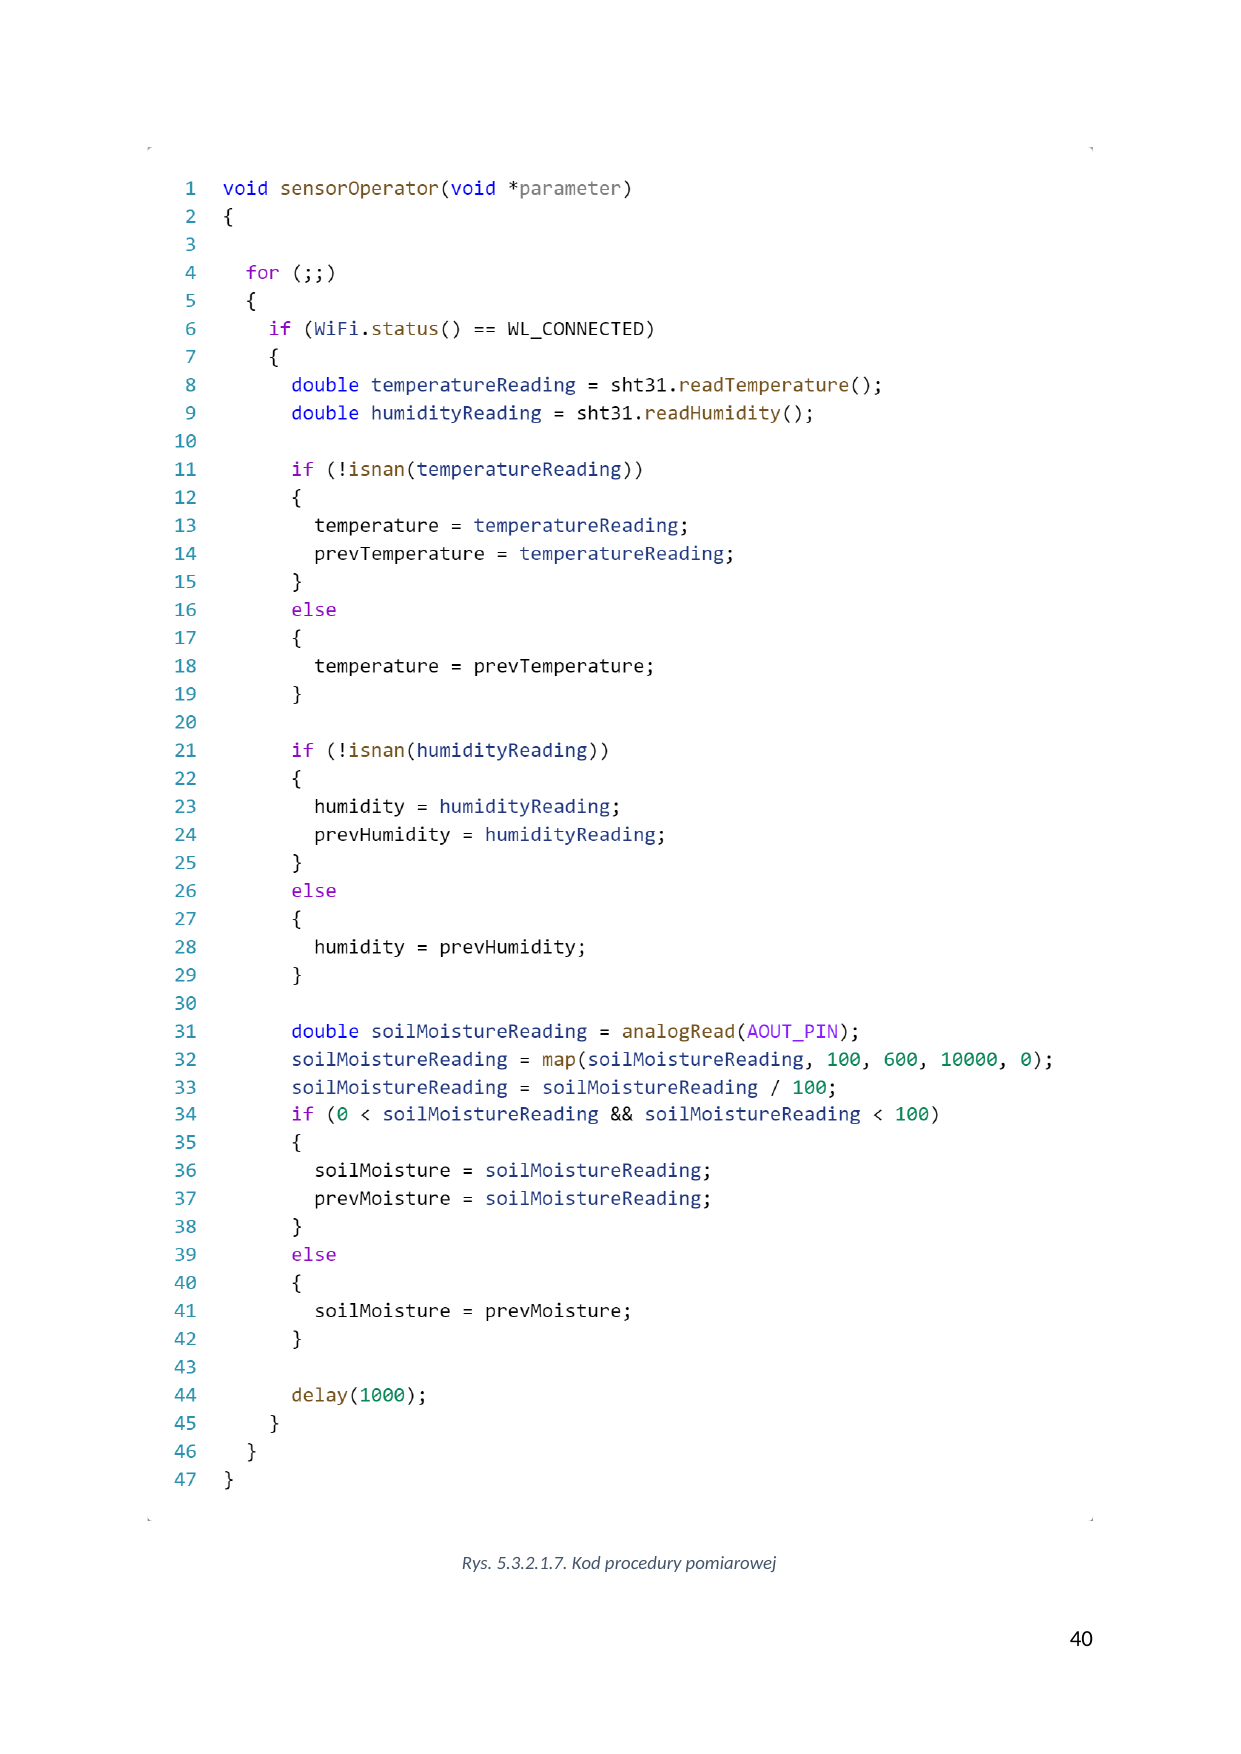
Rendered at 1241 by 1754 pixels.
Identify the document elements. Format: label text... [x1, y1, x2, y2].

picture [147, 147, 1093, 1521]
text Rys. 5.3.2.1.7. Kod procedury pomiarowej [148, 1551, 1093, 1574]
